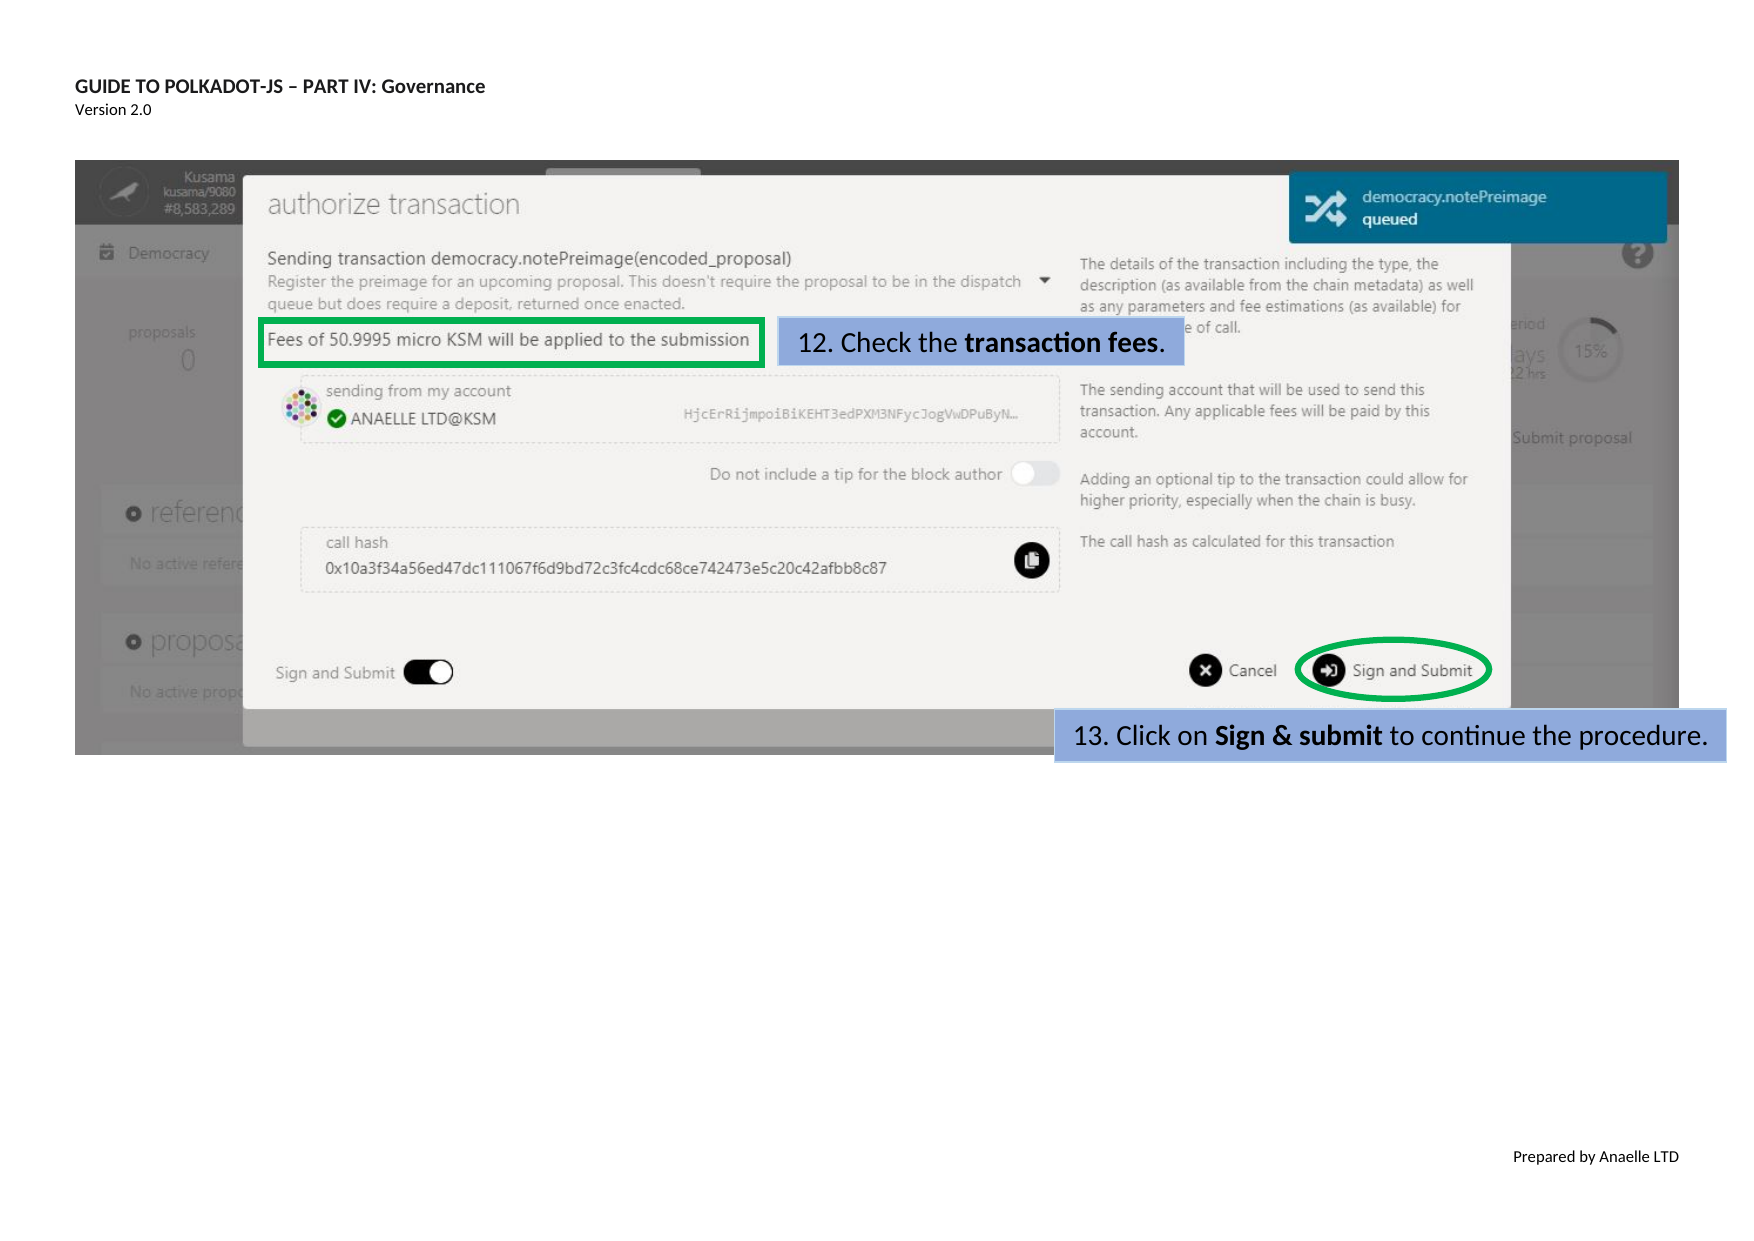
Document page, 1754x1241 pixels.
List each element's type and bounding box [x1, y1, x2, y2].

picture [75, 160, 1679, 755]
